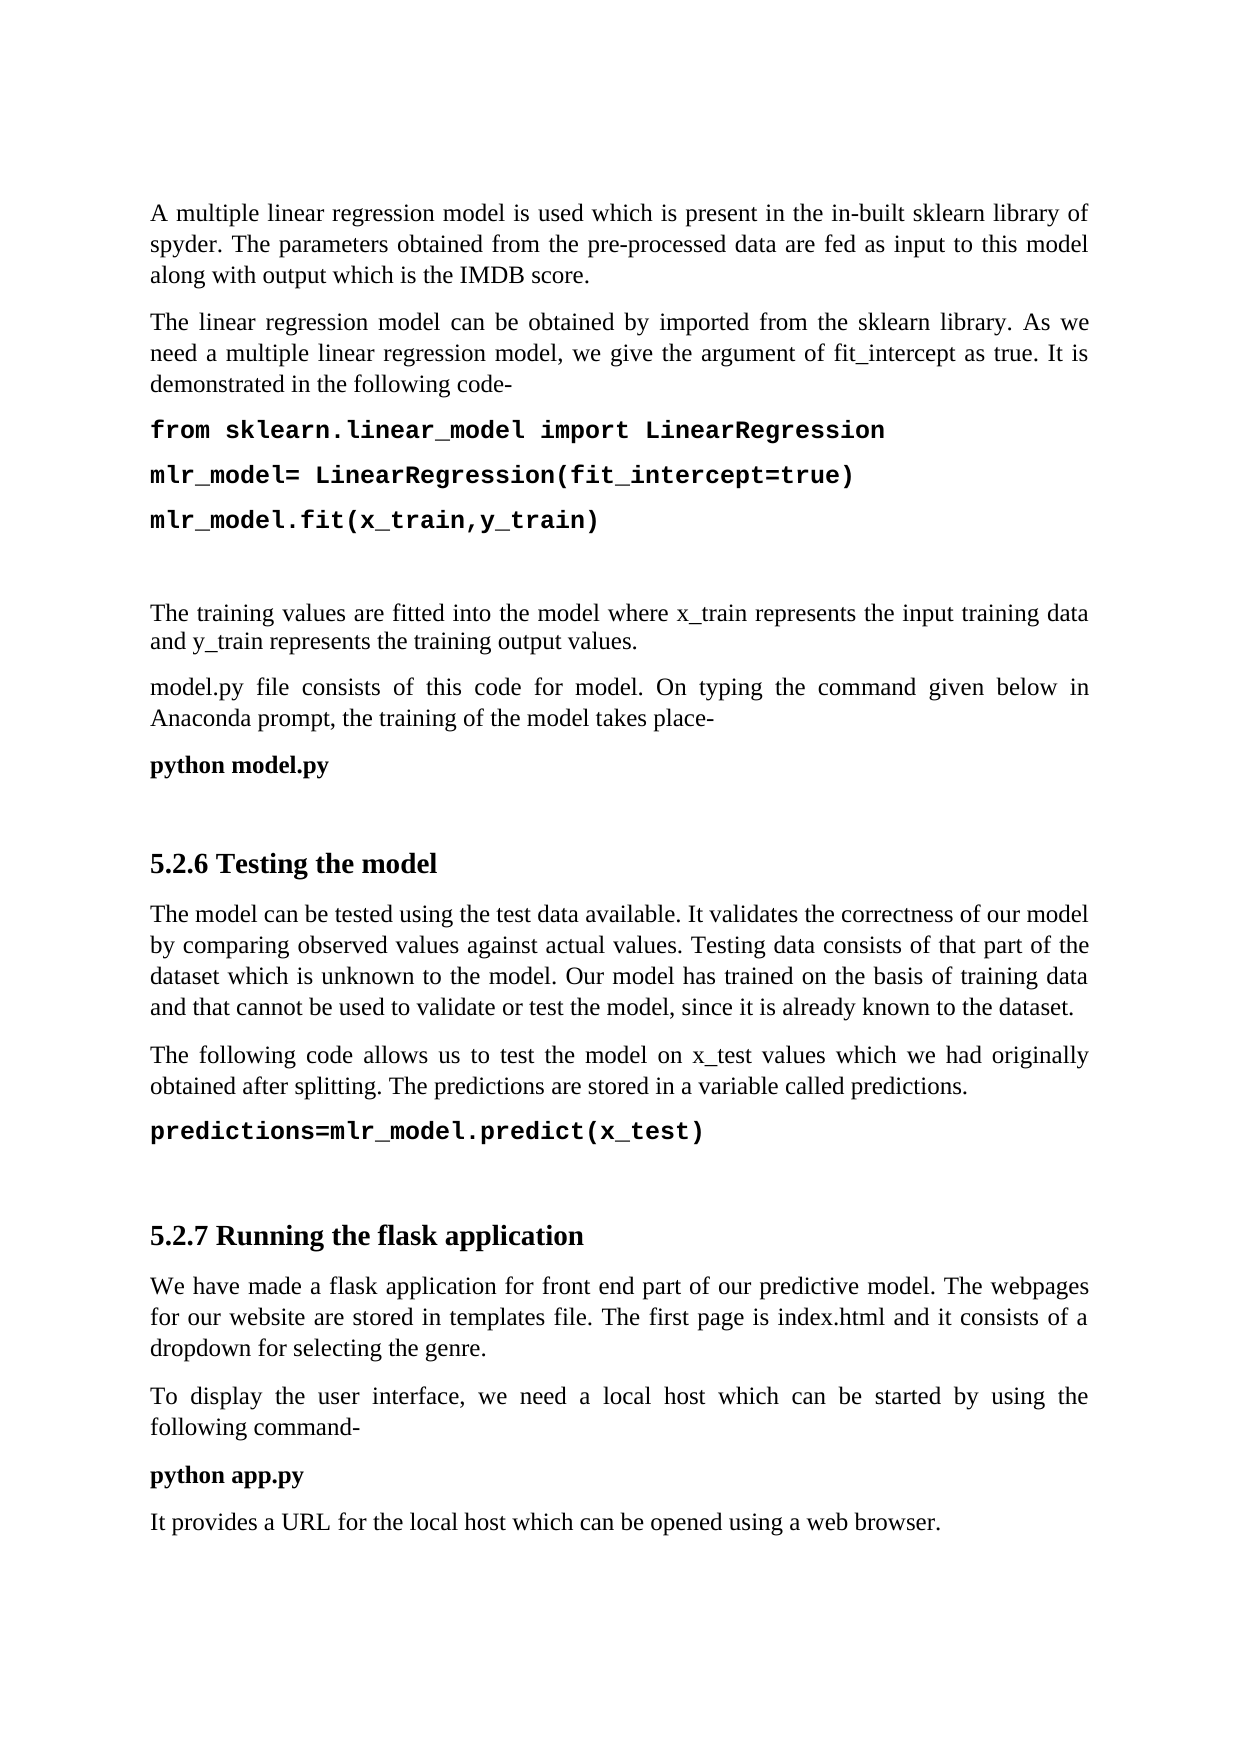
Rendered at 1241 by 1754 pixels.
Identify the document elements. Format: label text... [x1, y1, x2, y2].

text A multiple linear regression model is used which is present in the in-built sklearn library of spyder. The parameters obtained from the pre-processed data are fed as input to this model along with output which is the IMDB score. [150, 198, 1090, 288]
text mlr_model.fit(x_train,y_train) [150, 507, 1090, 536]
text The model can be tested using the test data available. It validates the correctness of our model by comparing observed values against actual values. Testing data consists of that part of the dataset which is unknown to the model. Our model has trained on the basis of training data and that cannot be used to validate or test the model, since it is already known to the dataset. [150, 899, 1090, 1021]
text 5.2.6 Testing the model [150, 846, 1090, 879]
text The linear regression model can be obtained by imported from the sklearn library. As we need a multiple linear regression model, we give the argument of fit_intercept as true. It is demonstrated in the following code- [150, 307, 1090, 398]
text python app.py [150, 1460, 1090, 1488]
text from sklearn.linear_model import LinearRegression [150, 417, 1090, 446]
text We have made a flask application for front end part of our predictive model. The webpages for our website are stored in templates file. The first page is index.html and it consists of a dropdown for selecting the genre. [150, 1271, 1090, 1362]
text model.py file consists of this code for model. On typing the command given below in Anaconda prompt, the training of the model takes place- [150, 672, 1090, 732]
text To display the user interface, we need a local host which can be started by using the following command- [150, 1381, 1090, 1441]
text 5.2.7 Running the flask application [150, 1218, 1090, 1252]
text mlr_model= LinearRegression(fit_intercept=true) [150, 462, 1090, 491]
text The following code allows us to test the model on x_test values which we had originally obtained after splitting. The predictions are stored in a variable called predictions. [150, 1040, 1090, 1099]
text predictions=mlr_model.predict(x_test) [150, 1118, 1090, 1147]
text It provides a URL for the local host which can be opened using a web browser. [150, 1507, 1090, 1536]
text python model.py [150, 751, 1090, 779]
text The training values are fitted into the model where x_train represents the input training data and y_train represents the training output values. [150, 598, 1090, 655]
